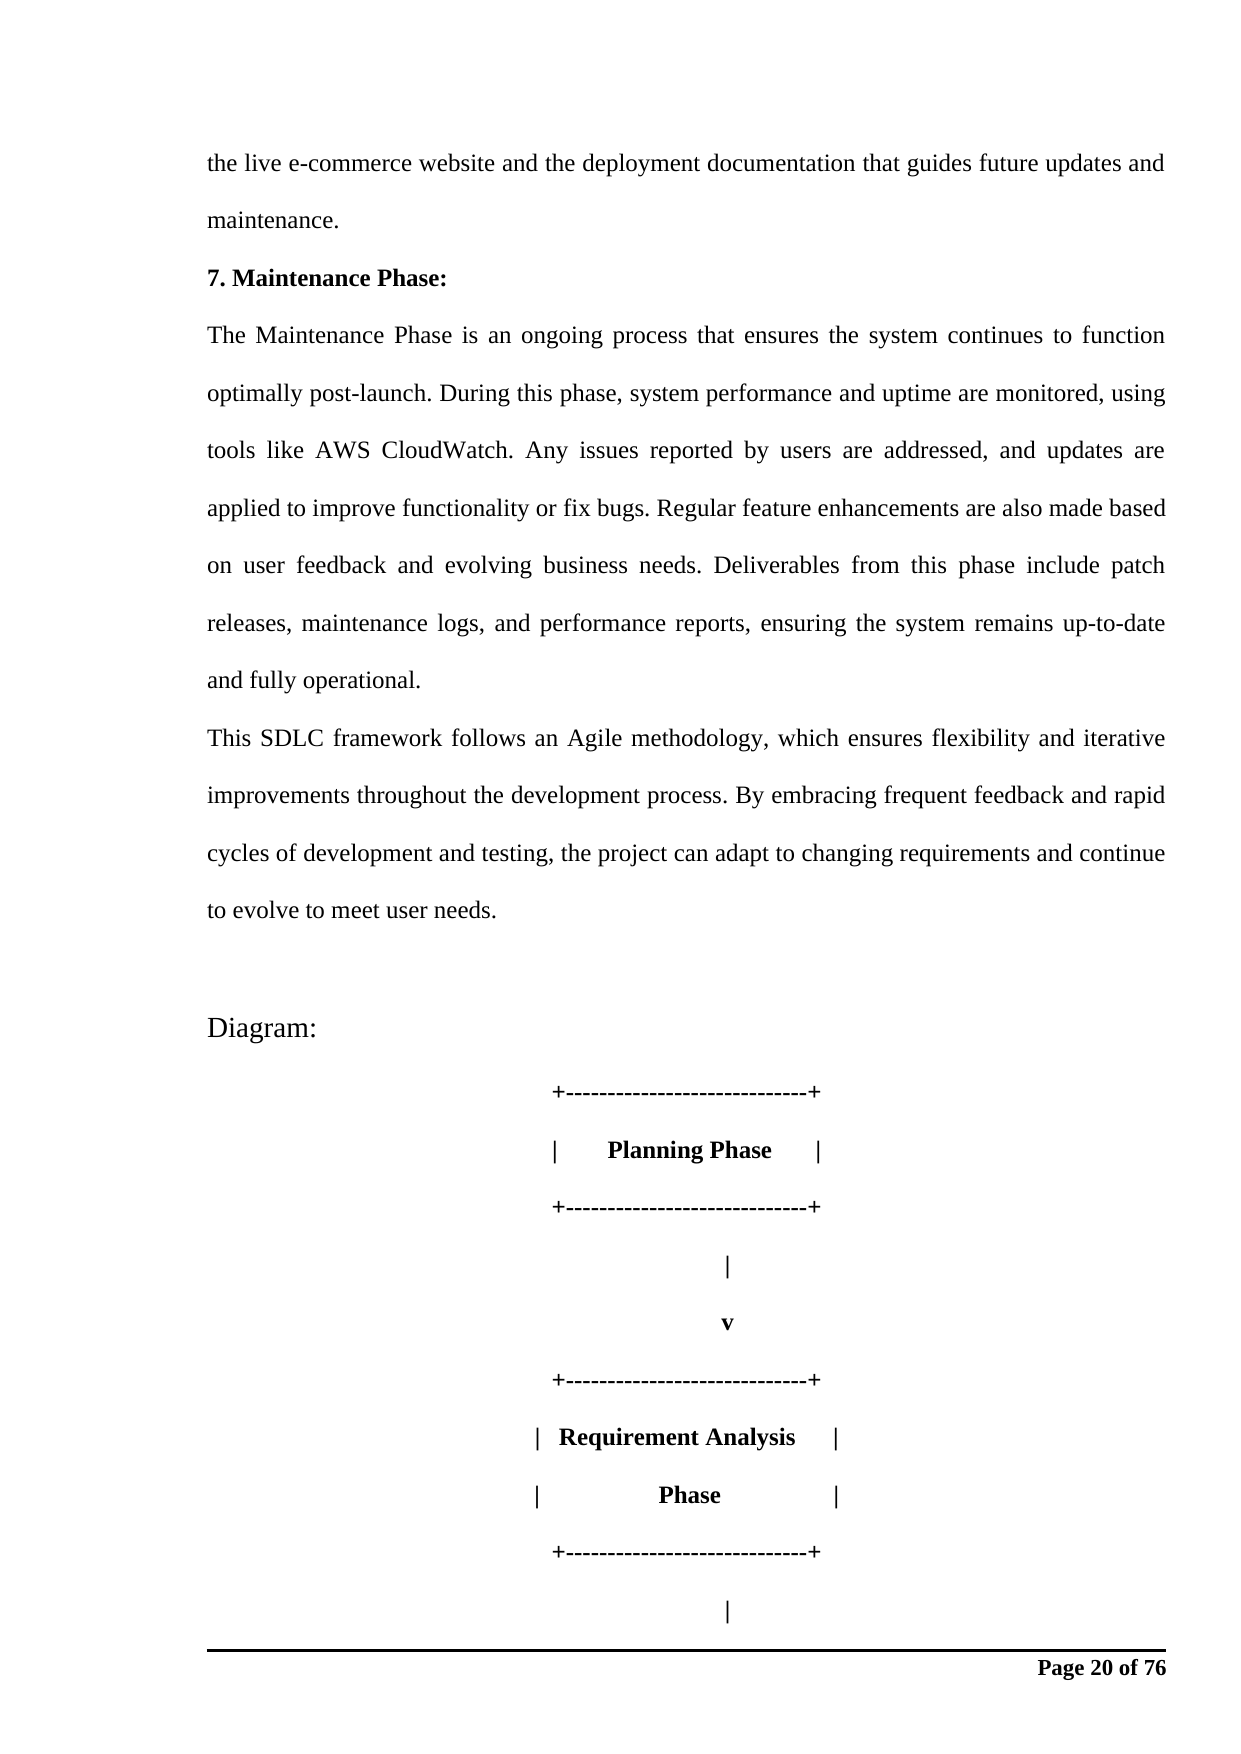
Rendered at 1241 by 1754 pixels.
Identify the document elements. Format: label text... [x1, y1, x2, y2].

text The Maintenance Phase is an ongoing process that ensures the system continues to function optimally post-launch. During this phase, system performance and uptime are monitored, using tools like AWS CloudWatch. Any issues reported by users are addressed, and updates are applied to improve functionality or fix bugs. Regular feature enhancements are also made based on user feedback and evolving business needs. Deliverables from this phase include patch releases, maintenance logs, and performance reports, ensuring the system remains up-to-date and fully operational. [207, 320, 1166, 694]
text | [207, 1595, 1166, 1623]
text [207, 148, 1166, 234]
text v [207, 1307, 1166, 1336]
text | Phase | [207, 1480, 1166, 1508]
text 7. Maintenance Phase: [207, 263, 1166, 291]
text | Planning Phase | [207, 1135, 1166, 1163]
text Diagram: [207, 1010, 1166, 1044]
text | Requirement Analysis | [207, 1422, 1166, 1451]
text +-----------------------------+ [207, 1077, 1166, 1106]
text | [207, 1250, 1166, 1278]
text +-----------------------------+ [207, 1365, 1166, 1393]
text +-----------------------------+ [207, 1537, 1166, 1566]
text This SDLC framework follows an Agile methodology, which ensures flexibility and iterative improvements throughout the development process. By embracing frequent feedback and rapid cycles of development and testing, the project can adapt to changing requirements and continue to evolve to meet user needs. [207, 723, 1166, 924]
text +-----------------------------+ [207, 1192, 1166, 1221]
